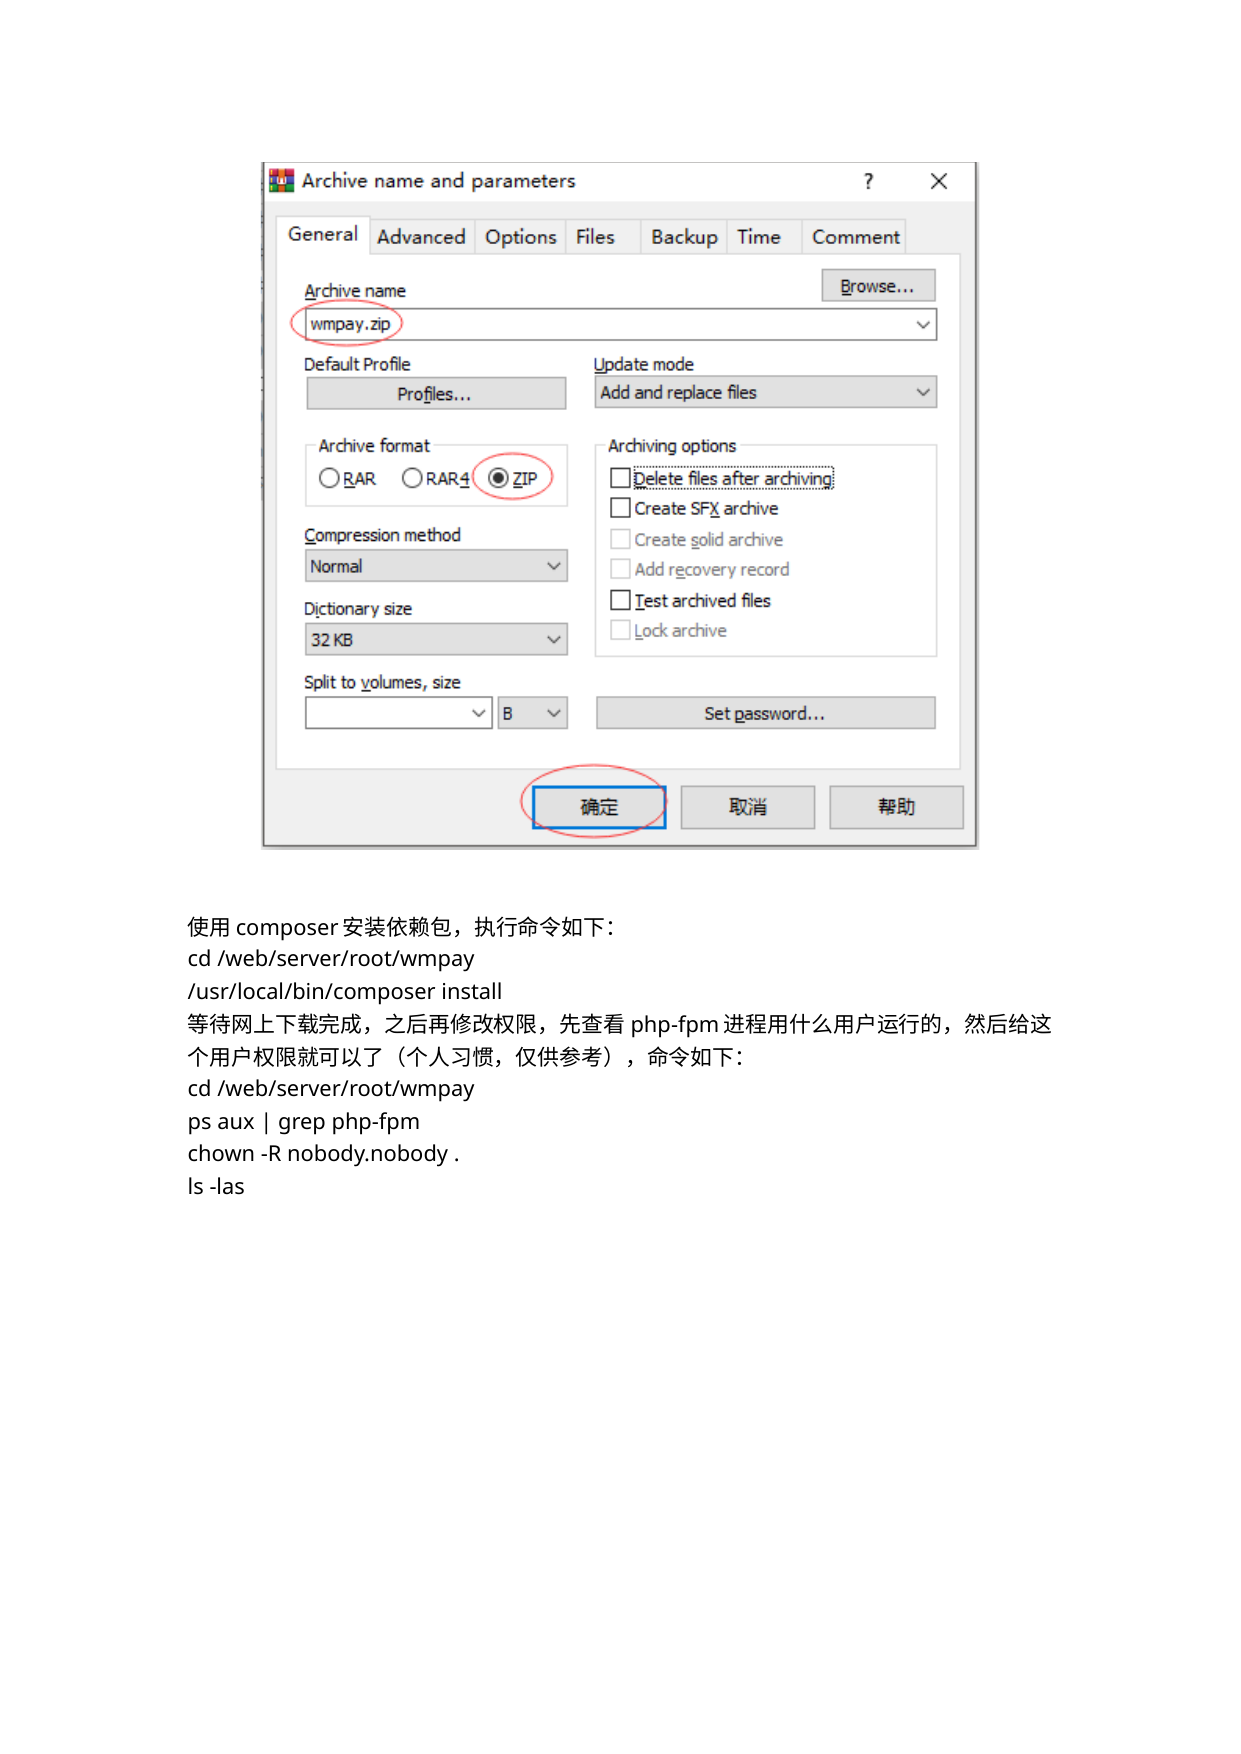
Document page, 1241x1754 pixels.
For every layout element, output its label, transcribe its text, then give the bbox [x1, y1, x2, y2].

text ps aux | grep php-fpm [187, 1104, 1053, 1137]
text ls -las [187, 1169, 1053, 1202]
picture [260, 162, 980, 850]
text /usr/local/bin/composer install [187, 974, 1053, 1007]
text chown -R nobody.nobody . [187, 1137, 1053, 1169]
text cd /web/server/root/wmpay [187, 942, 1053, 974]
text 等待网上下载完成，之后再修改权限，先查看php-fpm进程用什么用户运行的，然后给这个用户权限就可以了（个人习惯，仅供参考），命令如下： [187, 1007, 1053, 1072]
text 使用composer安装依赖包，执行命令如下： [187, 909, 1053, 942]
text cd /web/server/root/wmpay [187, 1072, 1053, 1104]
